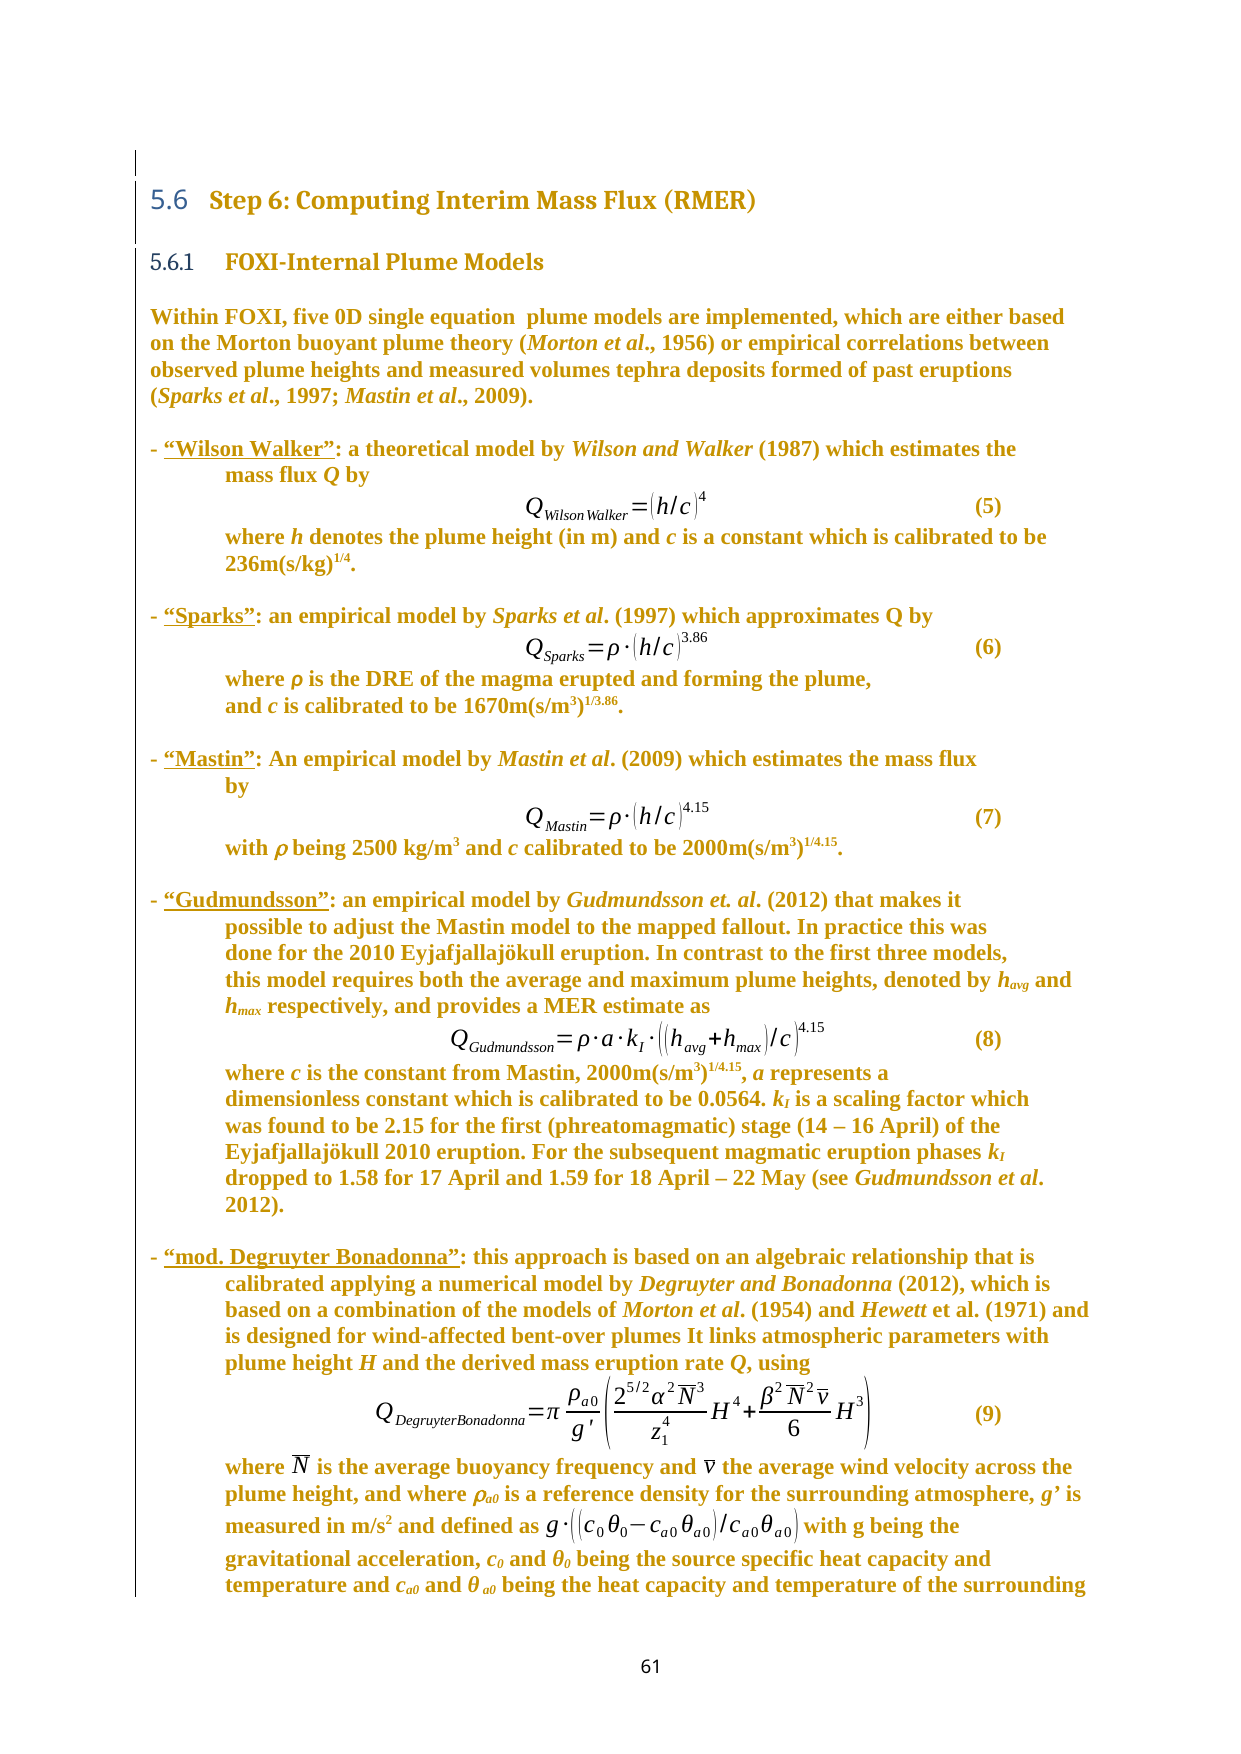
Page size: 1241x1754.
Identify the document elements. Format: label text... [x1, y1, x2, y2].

text this model requires both the average and maximum plume heights, denoted by havg and hmax respectively, and provides a MER estimate as [225, 966, 1090, 1018]
text Within FOXI, five 0D single equation plume models are implemented, which are either based on the Morton buoyant plume theory (Morton et al., 1956) or empirical correlations between observed plume heights and measured volumes tephra deposits formed of past eruptions (Sparks et al., 1997; Mastin et al., 2009). [150, 303, 1090, 408]
text with being 2500 kg/m3 and c calibrated to be 2000m(s/m3)1/4.15. [150, 834, 1090, 860]
text (8) [375, 1018, 1090, 1059]
text where ρ is the DRE of the magma erupted and forming the plume, [150, 664, 1090, 693]
text by [150, 772, 1090, 798]
text possible to adjust the Mastin model to the mapped fallout. In practice this was [150, 913, 1090, 939]
text - “Sparks”: an empirical model by Sparks et al. (1997) which approximates Q by [150, 602, 1090, 629]
subtitle FOXI-Internal Plume Models [150, 248, 1090, 277]
text (9) [300, 1375, 1090, 1452]
text (6) [450, 629, 1090, 664]
text (5) [450, 487, 1090, 523]
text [225, 1452, 1090, 1597]
text - “Mastin”: An empirical model by Mastin et al. (2009) which estimates the mass flux [150, 745, 1090, 772]
text dimensionless constant which is calibrated to be 0.0564. kI is a scaling factor which [150, 1085, 1090, 1112]
text - “Gudmundsson”: an empirical model by Gudmundsson et. al. (2012) that makes it [150, 887, 1090, 913]
text (7) [525, 798, 1090, 834]
text was found to be 2.15 for the first (phreatomagmatic) stage (14 – 16 April) of the Eyjafjallajökull 2010 eruption. For the subsequent magmatic eruption phases kI dropped to 1.58 for 17 April and 1.59 for 18 April – 22 May (see Gudmundsson et al. 2012). [225, 1112, 1090, 1217]
text 236m(s/kg)1/4. [150, 550, 1090, 576]
text mass flux Q by [150, 461, 1090, 487]
text and c is calibrated to be 1670m(s/m3)1/3.86. [150, 693, 1090, 719]
text - “mod. Degruyter Bonadonna”: this approach is based on an algebraic relationship that is calibrated applying a numerical model by Degruyter and Bonadonna (2012), which is based on a combination of the models of Morton et al. (1954) and Hewett et al. (1971) and is designed for wind-affected bent-over plumes It links atmospheric parameters with plume height H and the derived mass eruption rate Q, using [150, 1243, 1090, 1375]
subtitle Step 6: Computing Interim Mass Flux (RMER) [150, 181, 1090, 217]
text done for the 2010 Eyjafjallajökull eruption. In contrast to the first three models, [150, 939, 1090, 966]
text - “Wilson Walker”: a theoretical model by Wilson and Walker (1987) which estimates the [150, 435, 1090, 461]
text where c is the constant from Mastin, 2000m(s/m3)1/4.15, a represents a [150, 1059, 1090, 1085]
text where h denotes the plume height (in m) and c is a constant which is calibrated to be [150, 523, 1090, 550]
